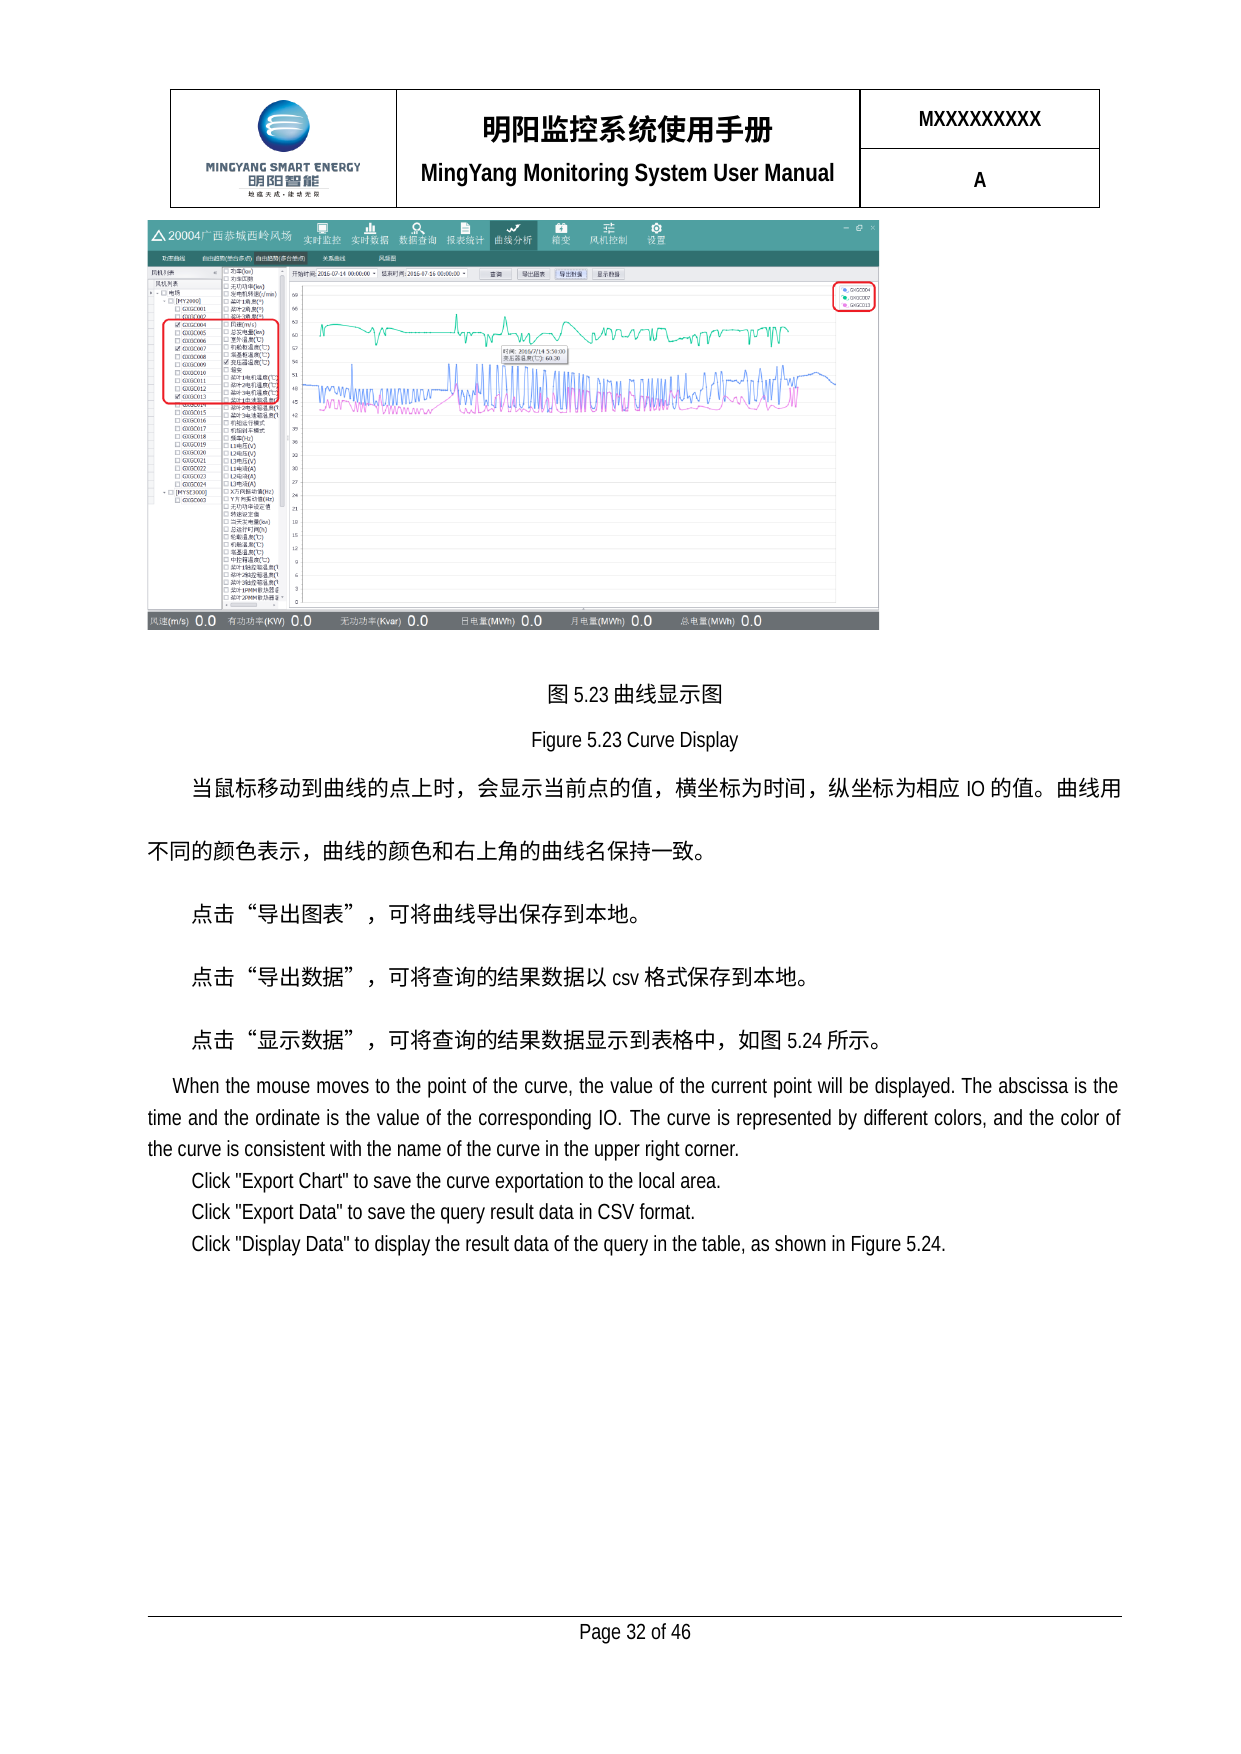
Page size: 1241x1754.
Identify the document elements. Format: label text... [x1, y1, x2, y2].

text 当鼠标移动到曲线的点上时，会显示当前点的值，横坐标为时间，纵坐标为相应 IO 的值。曲线用不同的颜色表示，曲线的颜色和右上角的曲线名保持一致。 [148, 755, 1122, 881]
picture [206, 100, 360, 197]
text 点击“导出数据”，可将查询的结果数据以 csv 格式保存到本地。 [148, 944, 1122, 1007]
text 图 5.23 曲线显示图 [148, 661, 1122, 724]
picture [147, 220, 880, 630]
text Click "Export Chart" to save the curve exportation to the local area. [148, 1164, 1122, 1196]
text Figure 5.23 Curve Display [148, 724, 1122, 755]
text Click "Export Data" to save the query result data in CSV format. [148, 1196, 1122, 1227]
text Click "Display Data" to display the result data of the query in the table, as shown in Figure 5.24. [148, 1227, 1122, 1259]
text 点击“显示数据”，可将查询的结果数据显示到表格中，如图 5.24 所示。 When the mouse moves to the point of the curve, the value of the current point will be displayed. The abscissa is the time and the ordinate is the value of the corresponding IO. The curve is represented by different colors, and the color of the curve is consistent with the name of the curve in the upper right corner. [148, 1007, 1122, 1164]
text 点击“导出图表”，可将曲线导出保存到本地。 [148, 881, 1122, 944]
